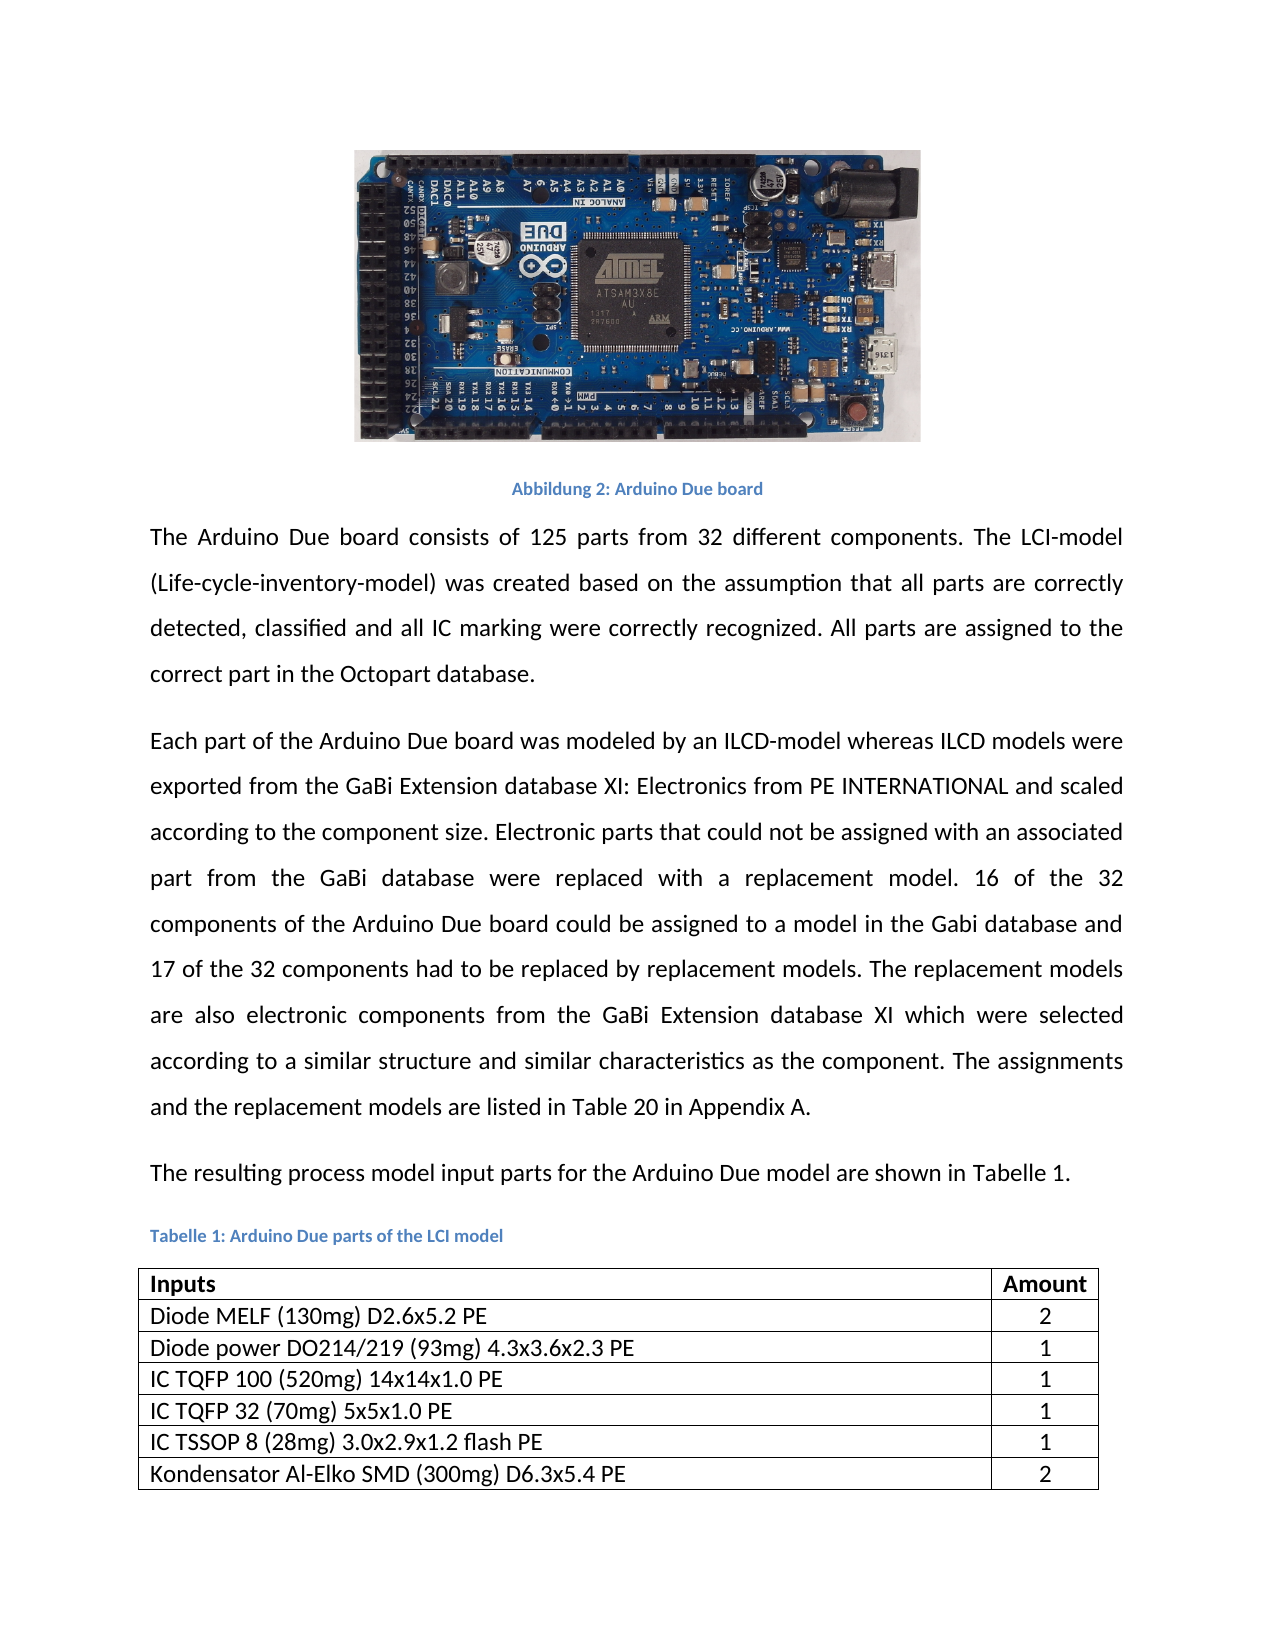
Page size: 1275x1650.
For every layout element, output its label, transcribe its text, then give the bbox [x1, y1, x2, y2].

text The Arduino Due board consists of 125 parts from 32 different components. The LCI-model (Life-cycle-inventory-model) was created based on the assumption that all parts are correctly detected, classified and all IC marking were correctly recognized. All parts are assigned to the correct part in the Octopart database. [150, 521, 1125, 689]
table_cell Diode power DO214/219 (93mg) 4.3x3.6x2.3 PE [139, 1332, 991, 1362]
table_cell 1 [992, 1395, 1098, 1425]
table_cell Kondensator Al-Elko SMD (300mg) D6.3x5.4 PE [139, 1458, 991, 1488]
picture [354, 150, 921, 442]
text Each part of the Arduino Due board was modeled by an ILCD-model whereas ILCD models were exported from the GaBi Extension database XI: Electronics from PE INTERNATIONAL and scaled according to the component size. Electronic parts that could not be assigned with an associated part from the GaBi database were replaced with a replacement model. 16 of the 32 components of the Arduino Due board could be assigned to a model in the Gabi database and 17 of the 32 components had to be replaced by replacement models. The replacement models are also electronic components from the GaBi Extension database XI which were selected according to a similar structure and similar characteristics as the component. The assignments and the replacement models are listed in Table 20 in Appendix A. [150, 725, 1125, 1121]
table_cell 2 [992, 1300, 1098, 1331]
text Abbildung 2: Arduino Due board [150, 477, 1125, 500]
table_cell 1 [992, 1332, 1098, 1362]
text The resulting process model input parts for the Arduino Due model are shown in Tabelle 1. [150, 1157, 1125, 1188]
table_cell 1 [992, 1363, 1098, 1394]
table_cell Diode MELF (130mg) D2.6x5.2 PE [139, 1300, 991, 1331]
table_cell IC TQFP 100 (520mg) 14x14x1.0 PE [139, 1363, 991, 1394]
table_cell IC TQFP 32 (70mg) 5x5x1.0 PE [139, 1395, 991, 1425]
text Tabelle 1: Arduino Due parts of the LCI model [150, 1224, 1125, 1247]
table_cell IC TSSOP 8 (28mg) 3.0x2.9x1.2 flash PE [139, 1426, 991, 1457]
table_header Amount [992, 1269, 1098, 1299]
table_cell 2 [992, 1458, 1098, 1488]
table_header Inputs [139, 1269, 991, 1299]
table_cell 1 [992, 1426, 1098, 1457]
